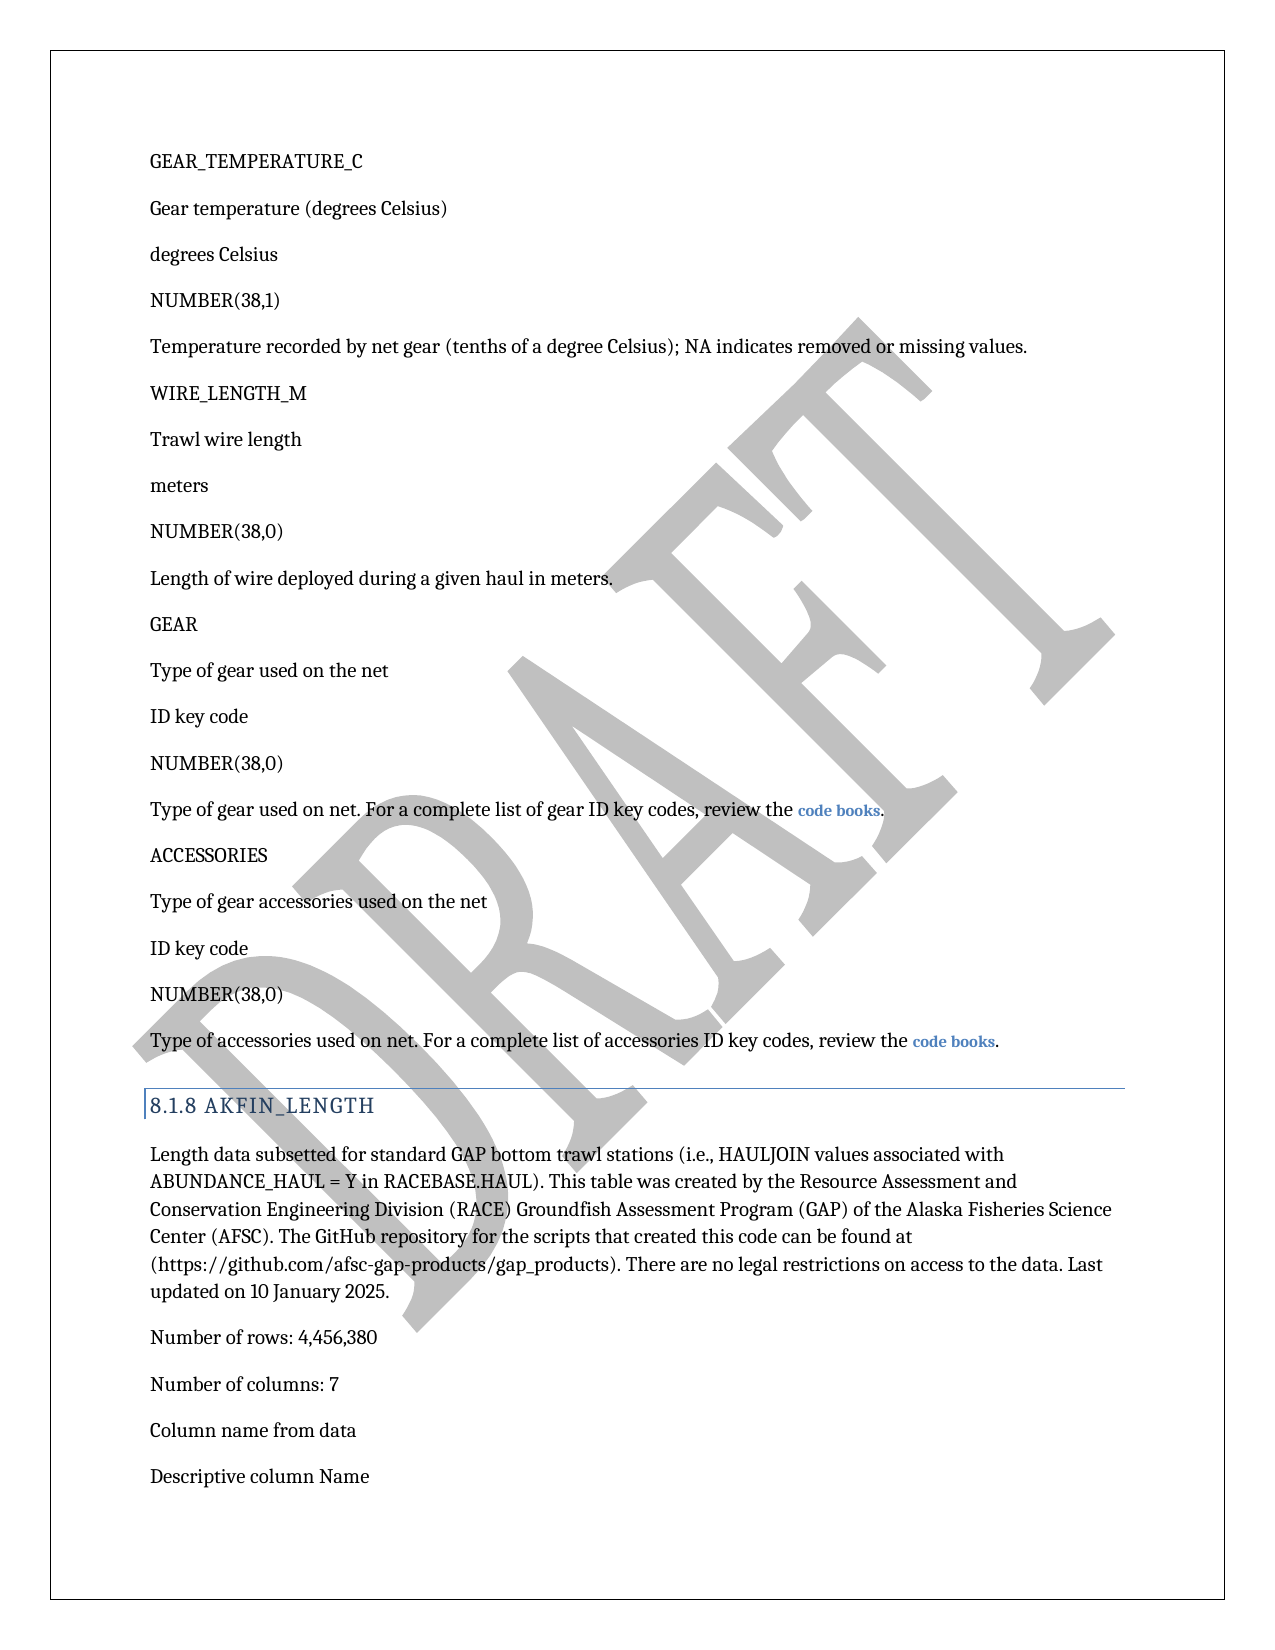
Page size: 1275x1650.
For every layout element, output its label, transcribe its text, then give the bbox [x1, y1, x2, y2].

text Column name from data [150, 1418, 1125, 1442]
text Type of accessories used on net. For a complete list of accessories ID key codes, review the code books. [150, 1029, 1125, 1053]
text NUMBER(38,0) [150, 751, 1125, 775]
text Gear temperature (degrees Celsius) [150, 196, 1125, 220]
text ACCESSORIES [150, 844, 1125, 868]
text Type of gear used on net. For a complete list of gear ID key codes, review the code books. [150, 797, 1125, 821]
text Number of columns: 7 [150, 1372, 1125, 1396]
text Length of wire deployed during a given haul in meters. [150, 566, 1125, 590]
text meters [150, 474, 1125, 498]
text Descriptive column Name [150, 1465, 1125, 1489]
text ID key code [150, 705, 1125, 729]
text NUMBER(38,1) [150, 289, 1125, 313]
text Type of gear accessories used on the net [150, 890, 1125, 914]
subtitle 8.1.8 AKFIN_LENGTH [146, 1089, 1125, 1119]
text degrees Celsius [150, 242, 1125, 266]
text Trawl wire length [150, 427, 1125, 451]
text GEAR [150, 612, 1125, 636]
text Temperature recorded by net gear (tenths of a degree Celsius); NA indicates removed or missing values. [150, 335, 1125, 359]
text ID key code [150, 936, 1125, 960]
text NUMBER(38,0) [150, 520, 1125, 544]
text Type of gear used on the net [150, 659, 1125, 683]
text Length data subsetted for standard GAP bottom trawl stations (i.e., HAULJOIN values associated with ABUNDANCE_HAUL = Y in RACEBASE.HAUL). This table was created by the Resource Assessment and Conservation Engineering Division (RACE) Groundfish Assessment Program (GAP) of the Alaska Fisheries Science Center (AFSC). The GitHub repository for the scripts that created this code can be found at (https://github.com/afsc-gap-products/gap_products). There are no legal restrictions on access to the data. Last updated on 10 January 2025. [150, 1142, 1125, 1304]
text GEAR_TEMPERATURE_C [150, 150, 1125, 174]
text WIRE_LENGTH_M [150, 381, 1125, 405]
text NUMBER(38,0) [150, 982, 1125, 1006]
text Number of rows: 4,456,380 [150, 1326, 1125, 1350]
